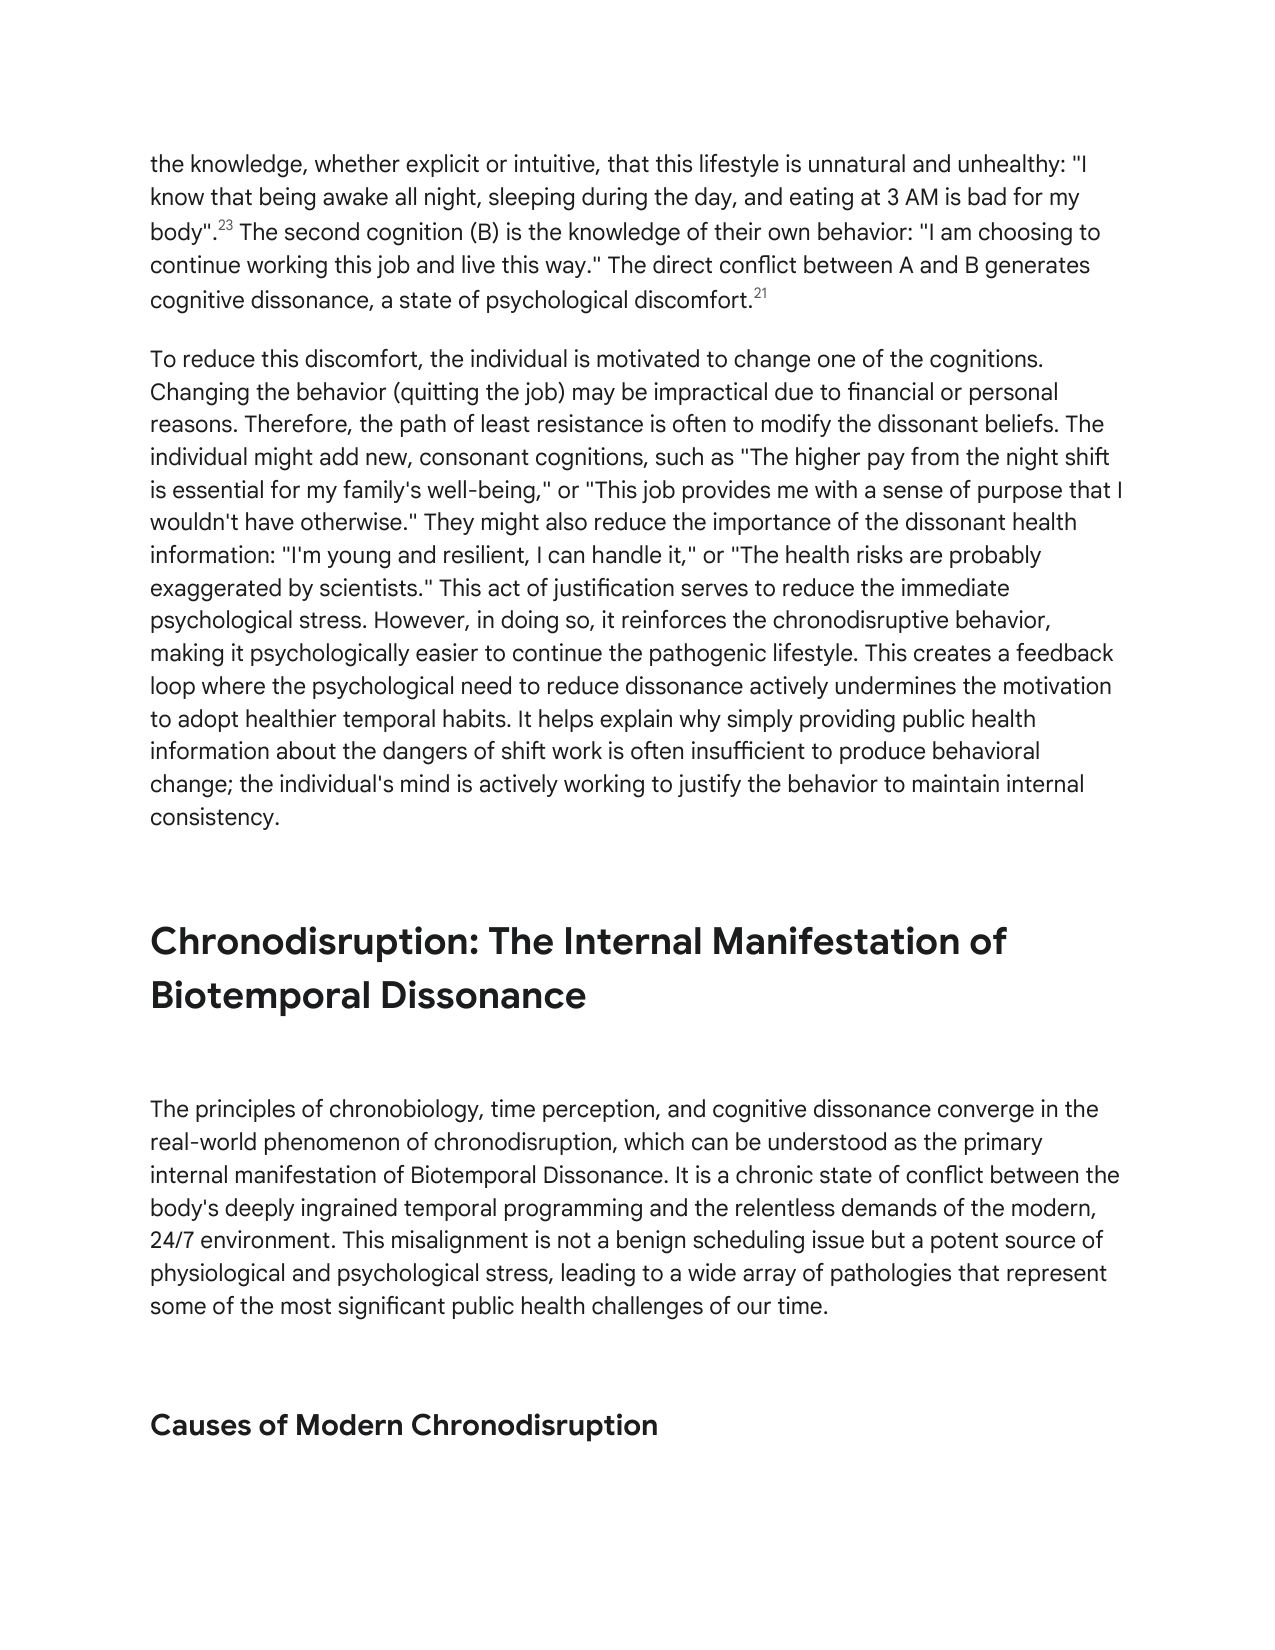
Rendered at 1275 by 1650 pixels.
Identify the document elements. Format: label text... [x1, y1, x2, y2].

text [150, 150, 1125, 316]
text To reduce this discomfort, the individual is motivated to change one of the cognitions. Changing the behavior (quitting the job) may be impractical due to financial or personal reasons. Therefore, the path of least resistance is often to modify the dissonant beliefs. The individual might add new, consonant cognitions, such as "The higher pay from the night shift is essential for my family's well-being," or "This job provides me with a sense of purpose that I wouldn't have otherwise." They might also reduce the importance of the dissonant health information: "I'm young and resilient, I can handle it," or "The health risks are probably exaggerated by scientists." This act of justification serves to reduce the immediate psychological stress. However, in doing so, it reinforces the chronodisruptive behavior, making it psychologically easier to continue the pathogenic lifestyle. This creates a feedback loop where the psychological need to reduce dissonance actively undermines the motivation to adopt healthier temporal habits. It helps explain why simply providing public health information about the dangers of shift work is often insufficient to produce behavioral change; the individual's mind is actively working to justify the behavior to maintain internal consistency. [150, 345, 1125, 832]
text The principles of chronobiology, time perception, and cognitive dissonance converge in the real-world phenomenon of chronodisruption, which can be understood as the primary internal manifestation of Biotemporal Dissonance. It is a chronic state of conflict between the body's deeply ingrained temporal programming and the relentless demands of the modern, 24/7 environment. This misalignment is not a benign scheduling issue but a potent source of physiological and psychological stress, leading to a wide array of pathologies that represent some of the most significant public health challenges of our time. [150, 1096, 1125, 1321]
subtitle Chronodisruption: The Internal Manifestation of Biotemporal Dissonance [150, 918, 1125, 1019]
subtitle Causes of Modern Chronodisruption [150, 1407, 1125, 1444]
